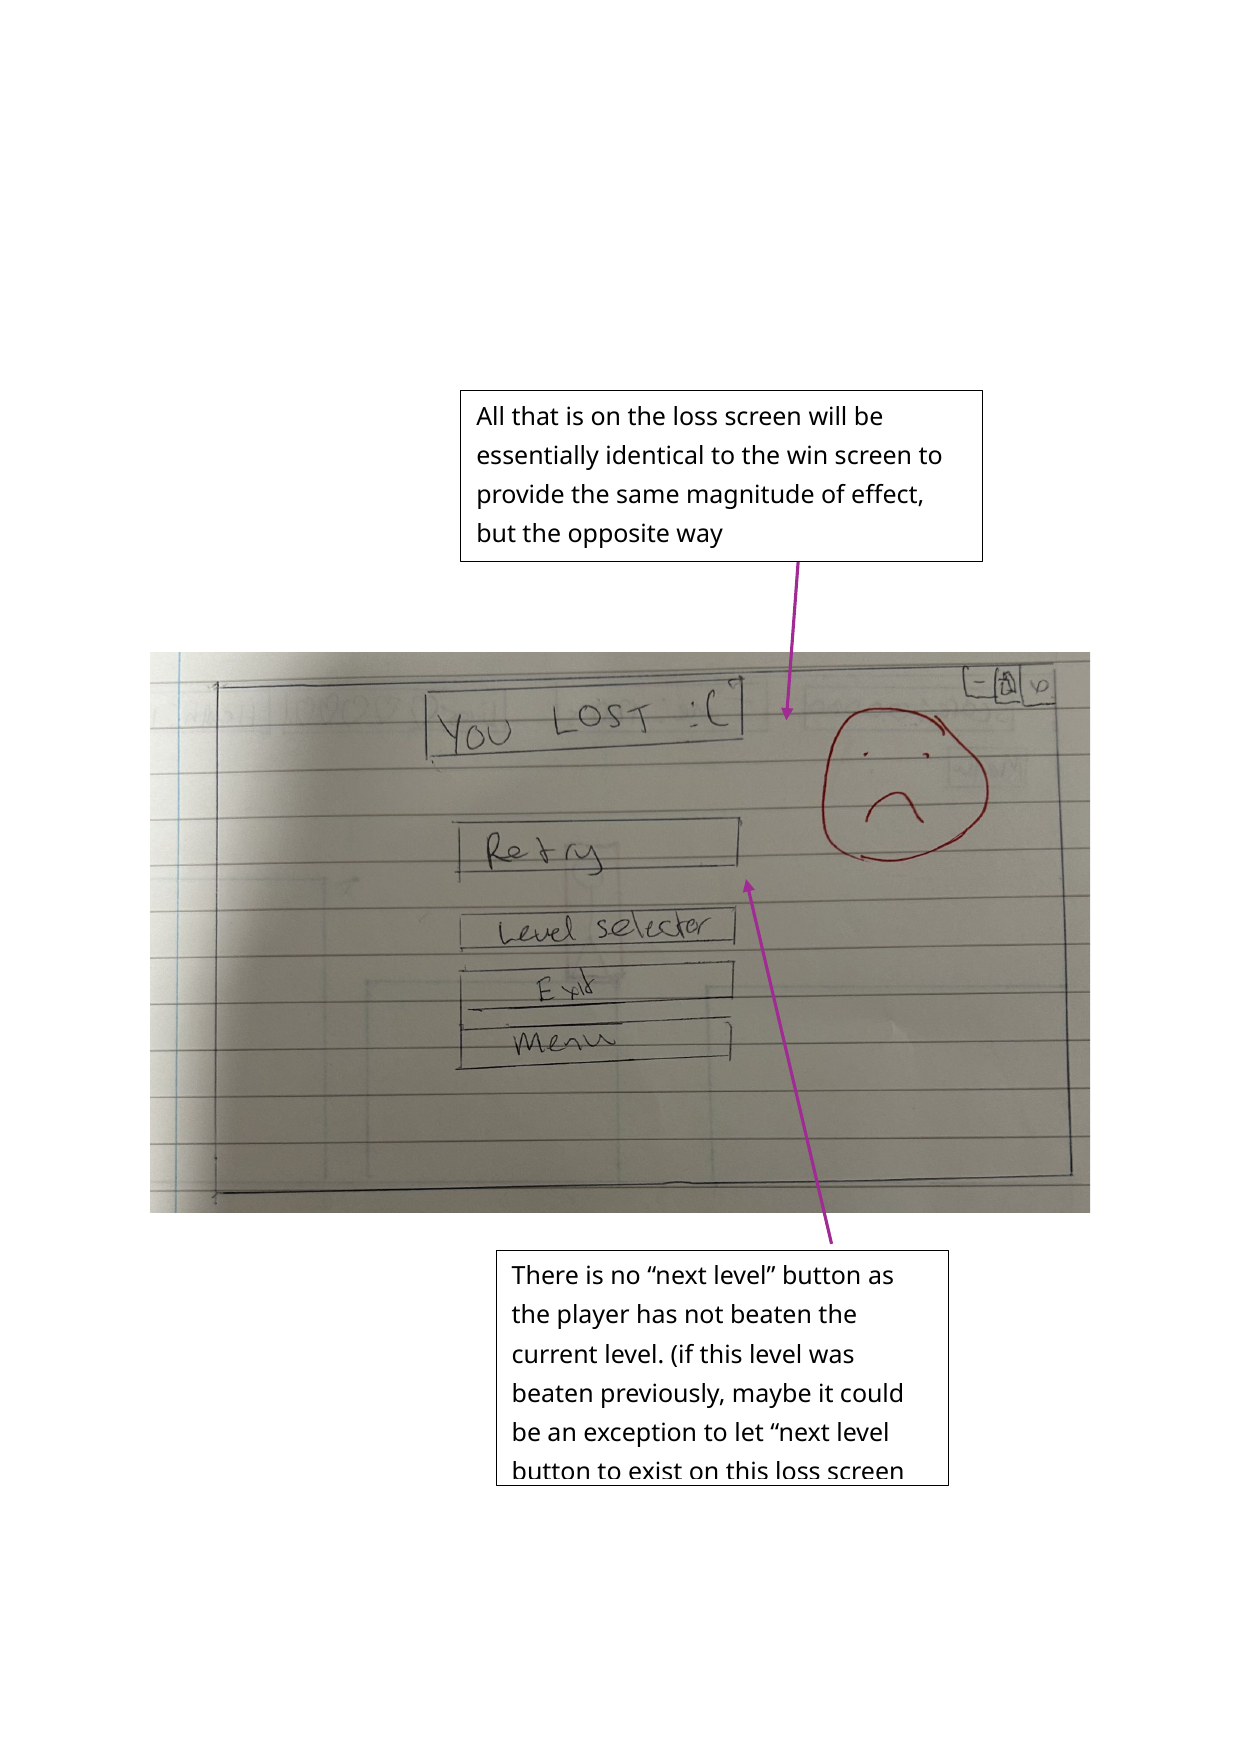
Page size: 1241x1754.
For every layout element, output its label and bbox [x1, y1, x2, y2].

picture [150, 652, 1091, 1213]
